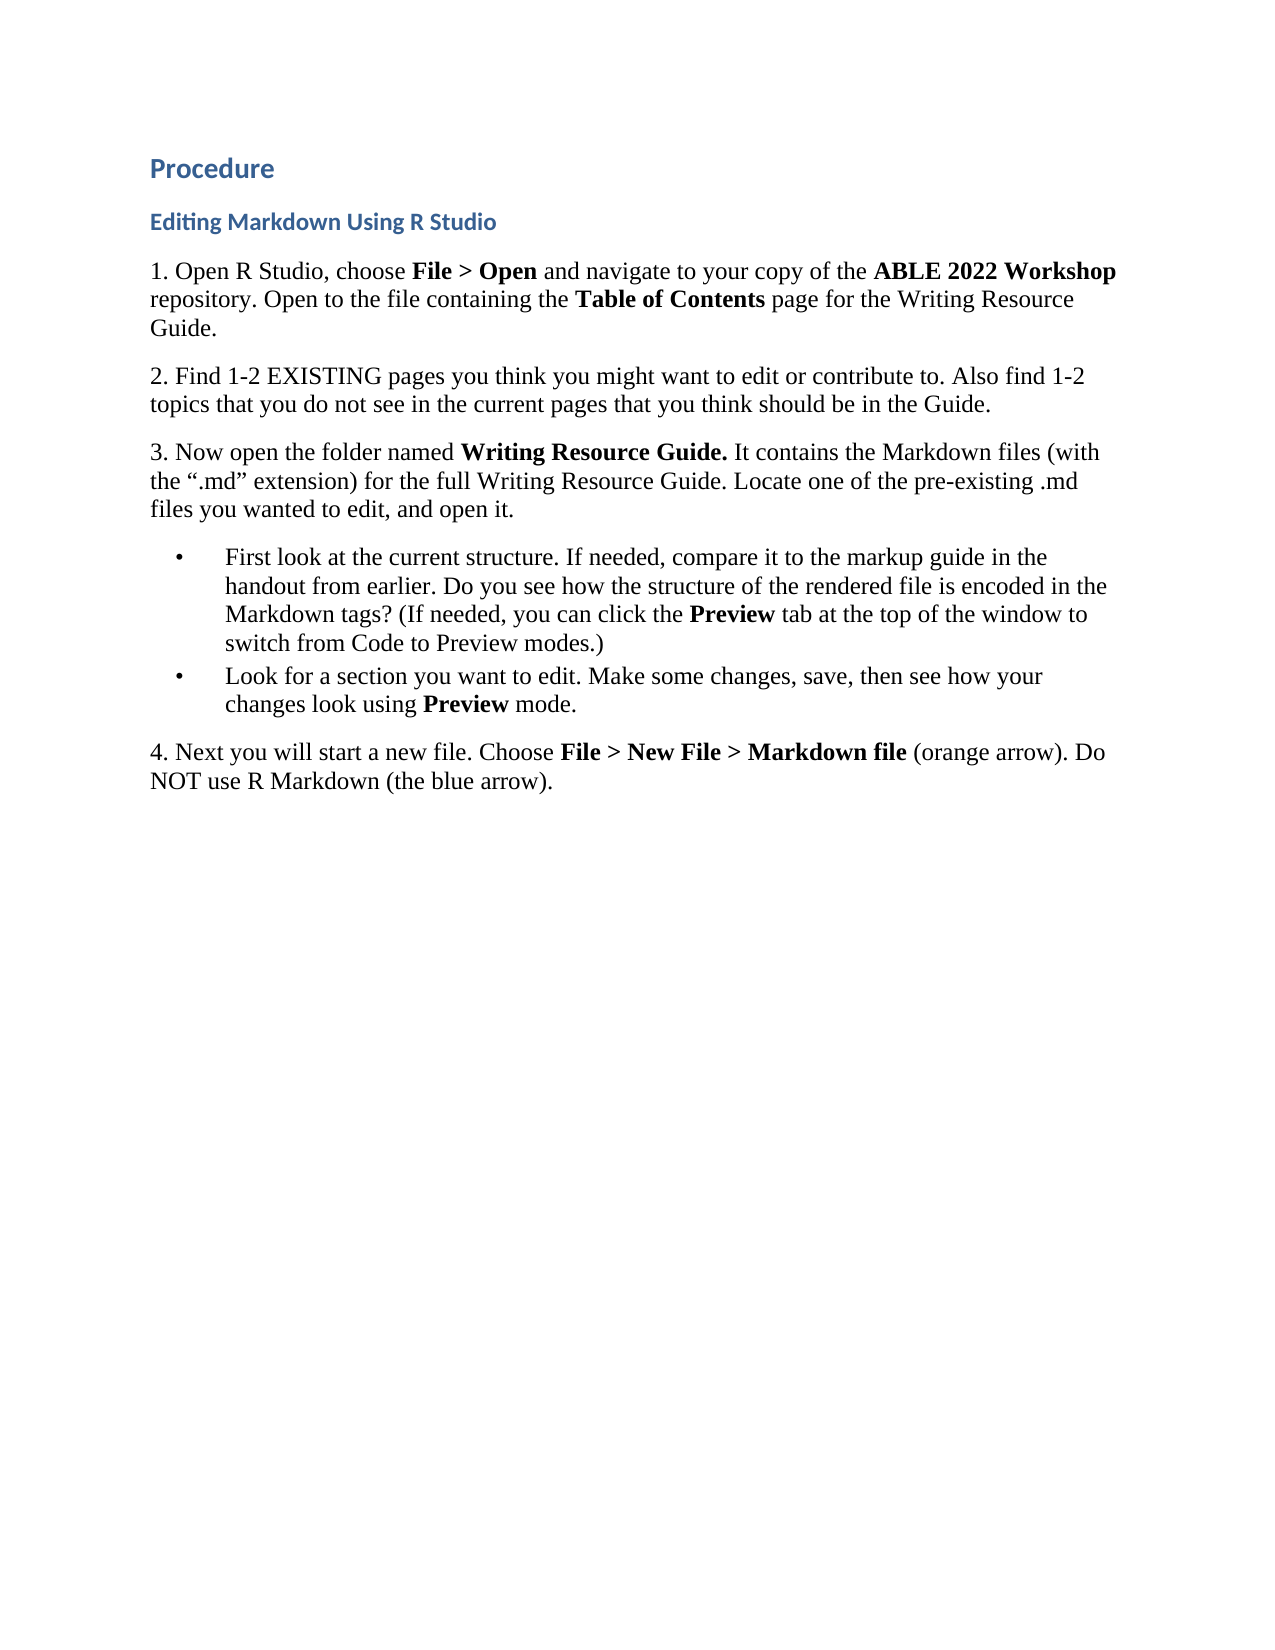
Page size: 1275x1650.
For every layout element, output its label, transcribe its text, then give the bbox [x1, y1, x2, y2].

subtitle Procedure [150, 150, 1125, 186]
text 4. Next you will start a new file. Choose File > New File > Markdown file (orange arrow). Do NOT use R Markdown (the blue arrow). [150, 737, 1125, 794]
text 3. Now open the folder named Writing Resource Guide. It contains the Markdown files (with the “.md” extension) for the full Writing Resource Guide. Locate one of the pre-existing .md files you wanted to edit, and open it. [150, 437, 1125, 523]
list First look at the current structure. If needed, compare it to the markup guide in the handout from earlier. Do you see how the structure of the rendered file is encoded in the Markdown tags? (If needed, you can click the Preview tab at the top of the window to switch from Code to Preview modes.) [175, 542, 1125, 657]
list Look for a section you want to edit. Make some changes, save, then see how your changes look using Preview mode. [175, 661, 1125, 718]
text 2. Find 1-2 EXISTING pages you think you might want to edit or contribute to. Also find 1-2 topics that you do not see in the current pages that you think should be in the Guide. [150, 361, 1125, 418]
subtitle Editing Markdown Using R Studio [150, 206, 1125, 237]
text 1. Open R Studio, choose File > Open and navigate to your copy of the ABLE 2022 Workshop repository. Open to the file containing the Table of Contents page for the Writing Resource Guide. [150, 256, 1125, 342]
